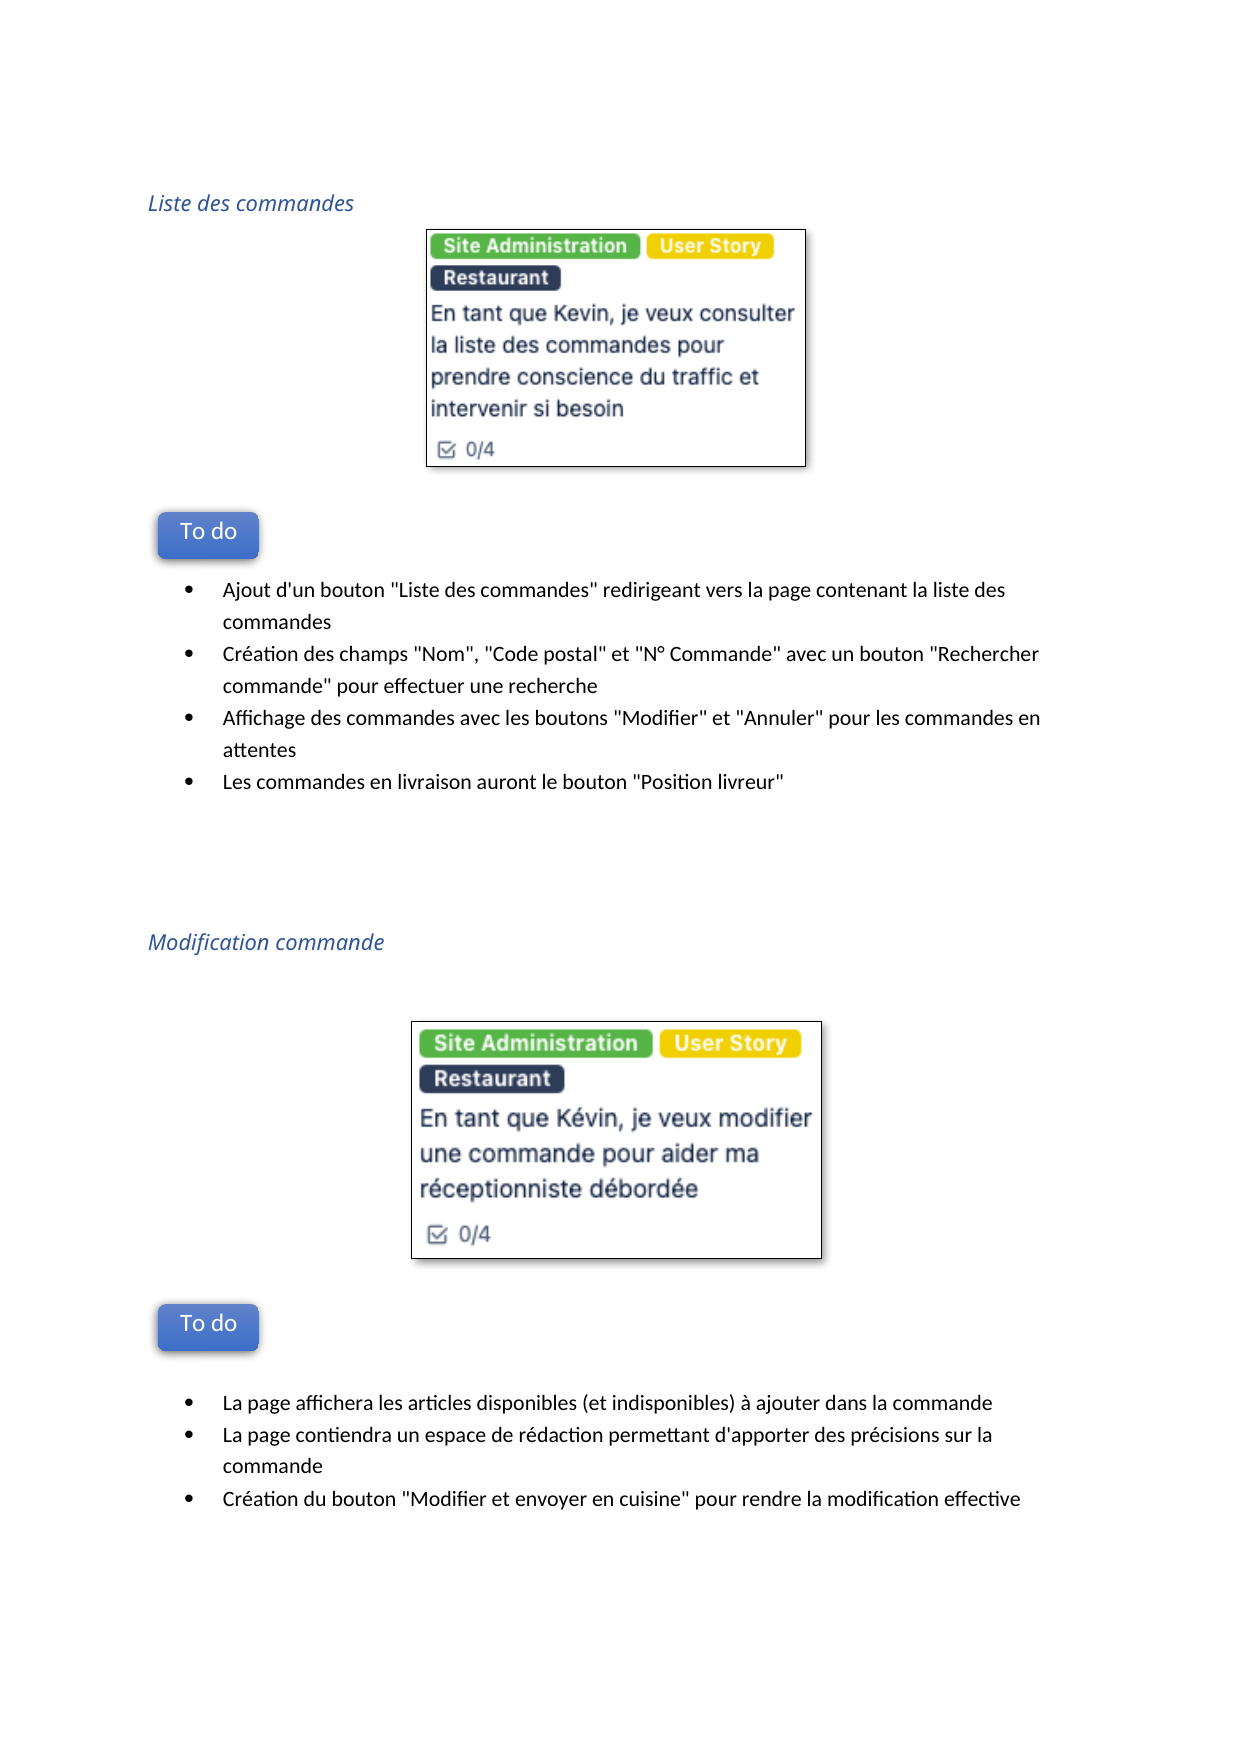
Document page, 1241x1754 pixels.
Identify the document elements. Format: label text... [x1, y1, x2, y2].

list Création des champs "Nom", "Code postal" et "N° Commande" avec un bouton "Rechercher commande" pour effectuer une recherche [185, 640, 1093, 699]
list Affichage des commandes avec les boutons "Modifier" et "Annuler" pour les commandes en attentes [185, 704, 1093, 763]
subtitle Liste des commandes [148, 187, 1093, 217]
picture [427, 230, 805, 466]
list Ajout d'un bouton "Liste des commandes" redirigeant vers la page contenant la liste des commandes [185, 576, 1093, 635]
subtitle Modification commande [148, 927, 1093, 957]
list La page contiendra un espace de rédaction permettant d'apporter des précisions sur la commande [185, 1421, 1093, 1479]
picture [412, 1022, 821, 1258]
list Création du bouton "Modifier et envoyer en cuisine" pour rendre la modification effective [185, 1485, 1093, 1511]
list Les commandes en livraison auront le bouton "Position livreur" [185, 768, 1093, 795]
list La page affichera les articles disponibles (et indisponibles) à ajouter dans la commande [185, 1389, 1093, 1415]
